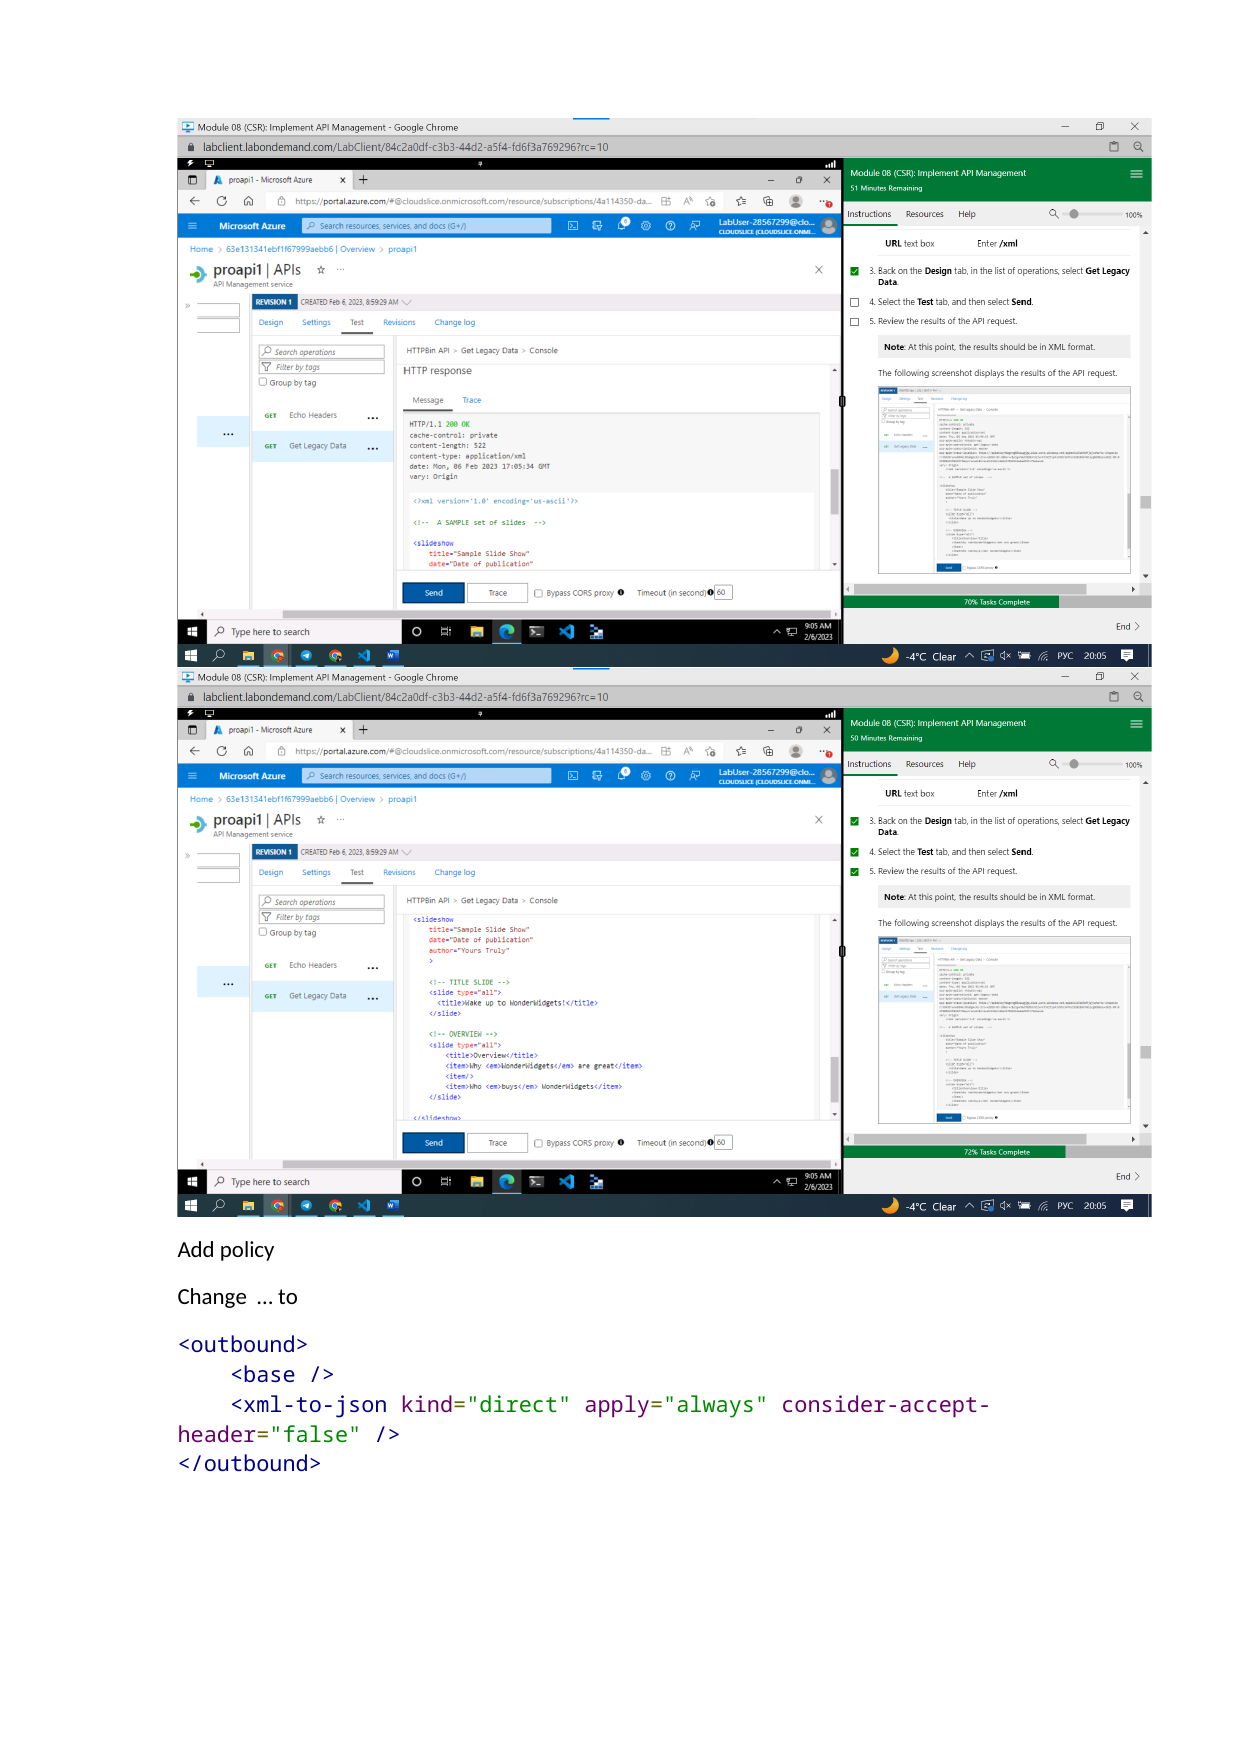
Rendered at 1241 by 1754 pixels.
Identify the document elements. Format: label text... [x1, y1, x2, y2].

picture [177, 118, 1152, 667]
picture [177, 668, 1152, 1217]
text Change … to [177, 1282, 1152, 1310]
text Add policy [177, 1235, 1152, 1263]
text <outbound> [177, 1329, 1152, 1359]
text </outbound> [177, 1448, 1152, 1478]
text <base /> [177, 1359, 1152, 1389]
text <xml-to-json kind="direct" apply="always" consider-accept-header="false" /> [177, 1389, 1152, 1448]
